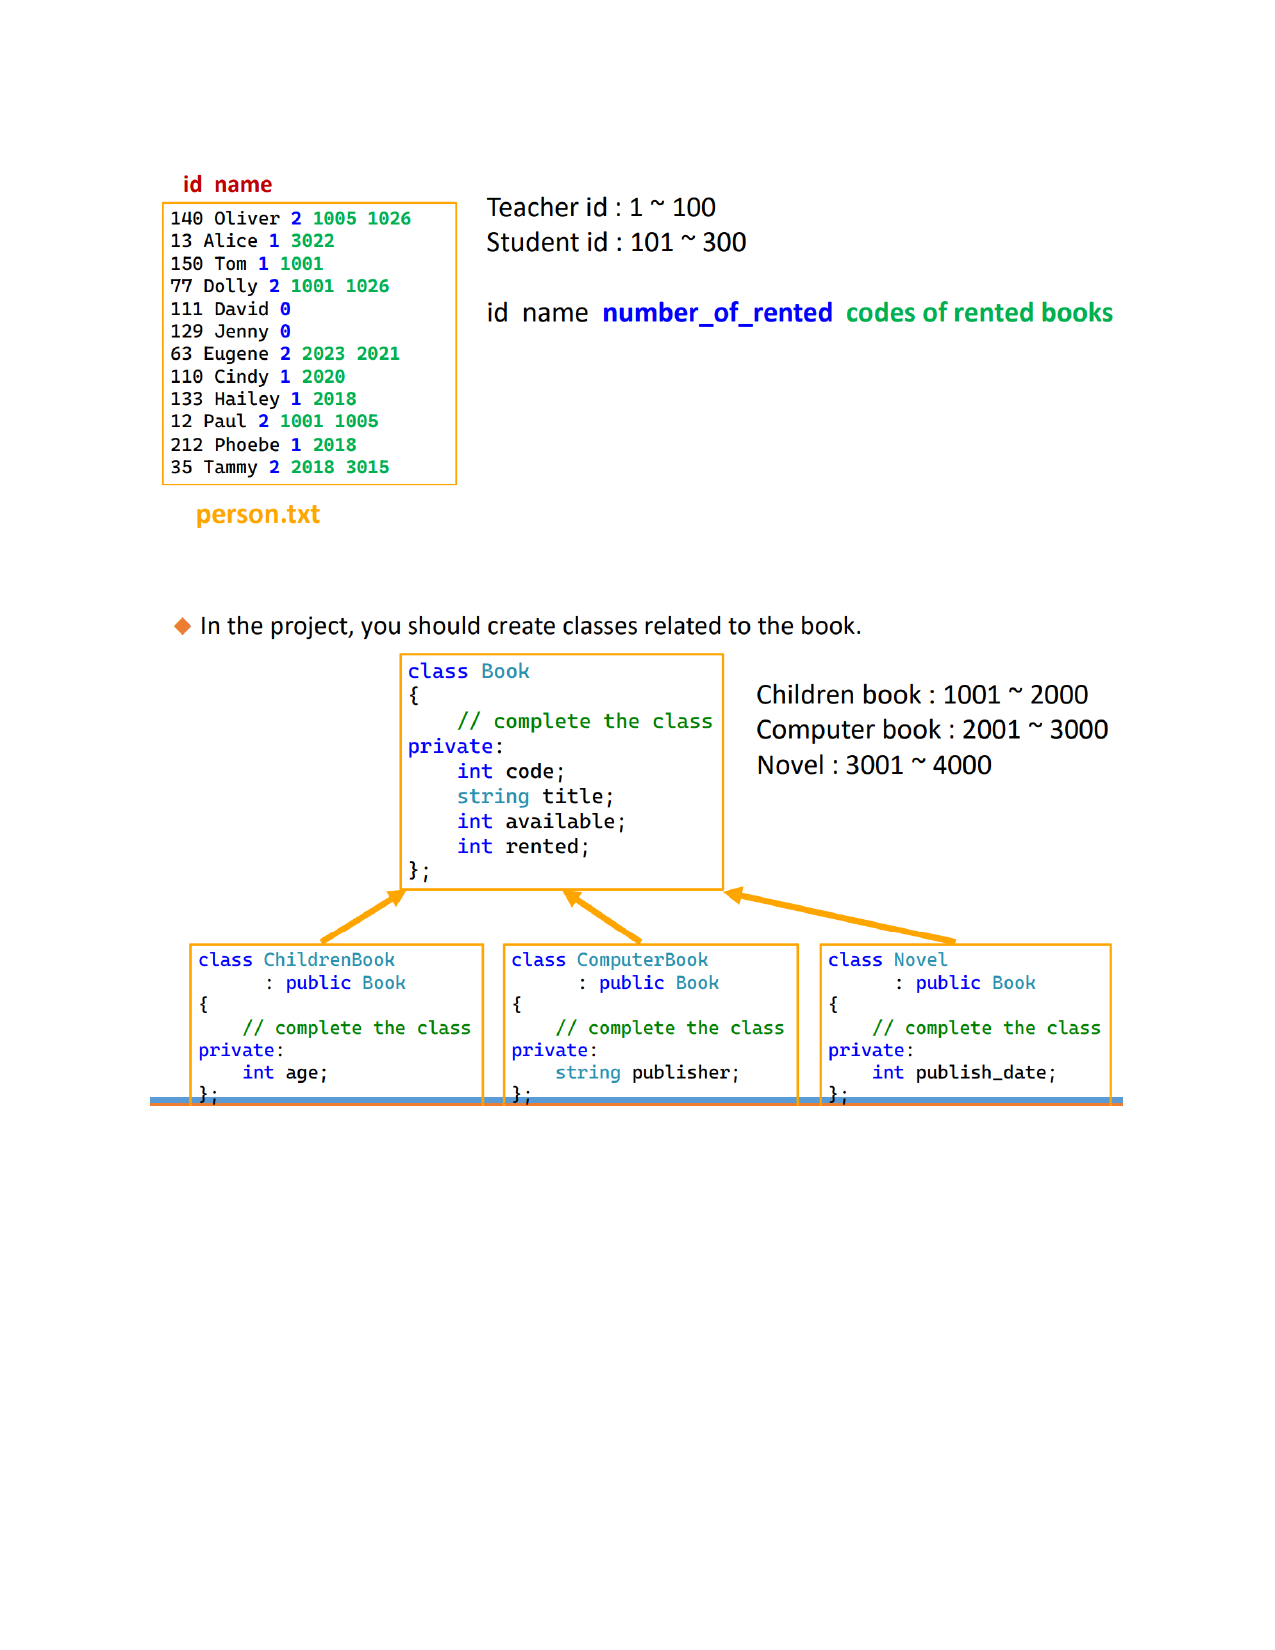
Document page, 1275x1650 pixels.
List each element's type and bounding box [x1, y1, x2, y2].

picture [150, 150, 1125, 567]
picture [150, 585, 1123, 1106]
